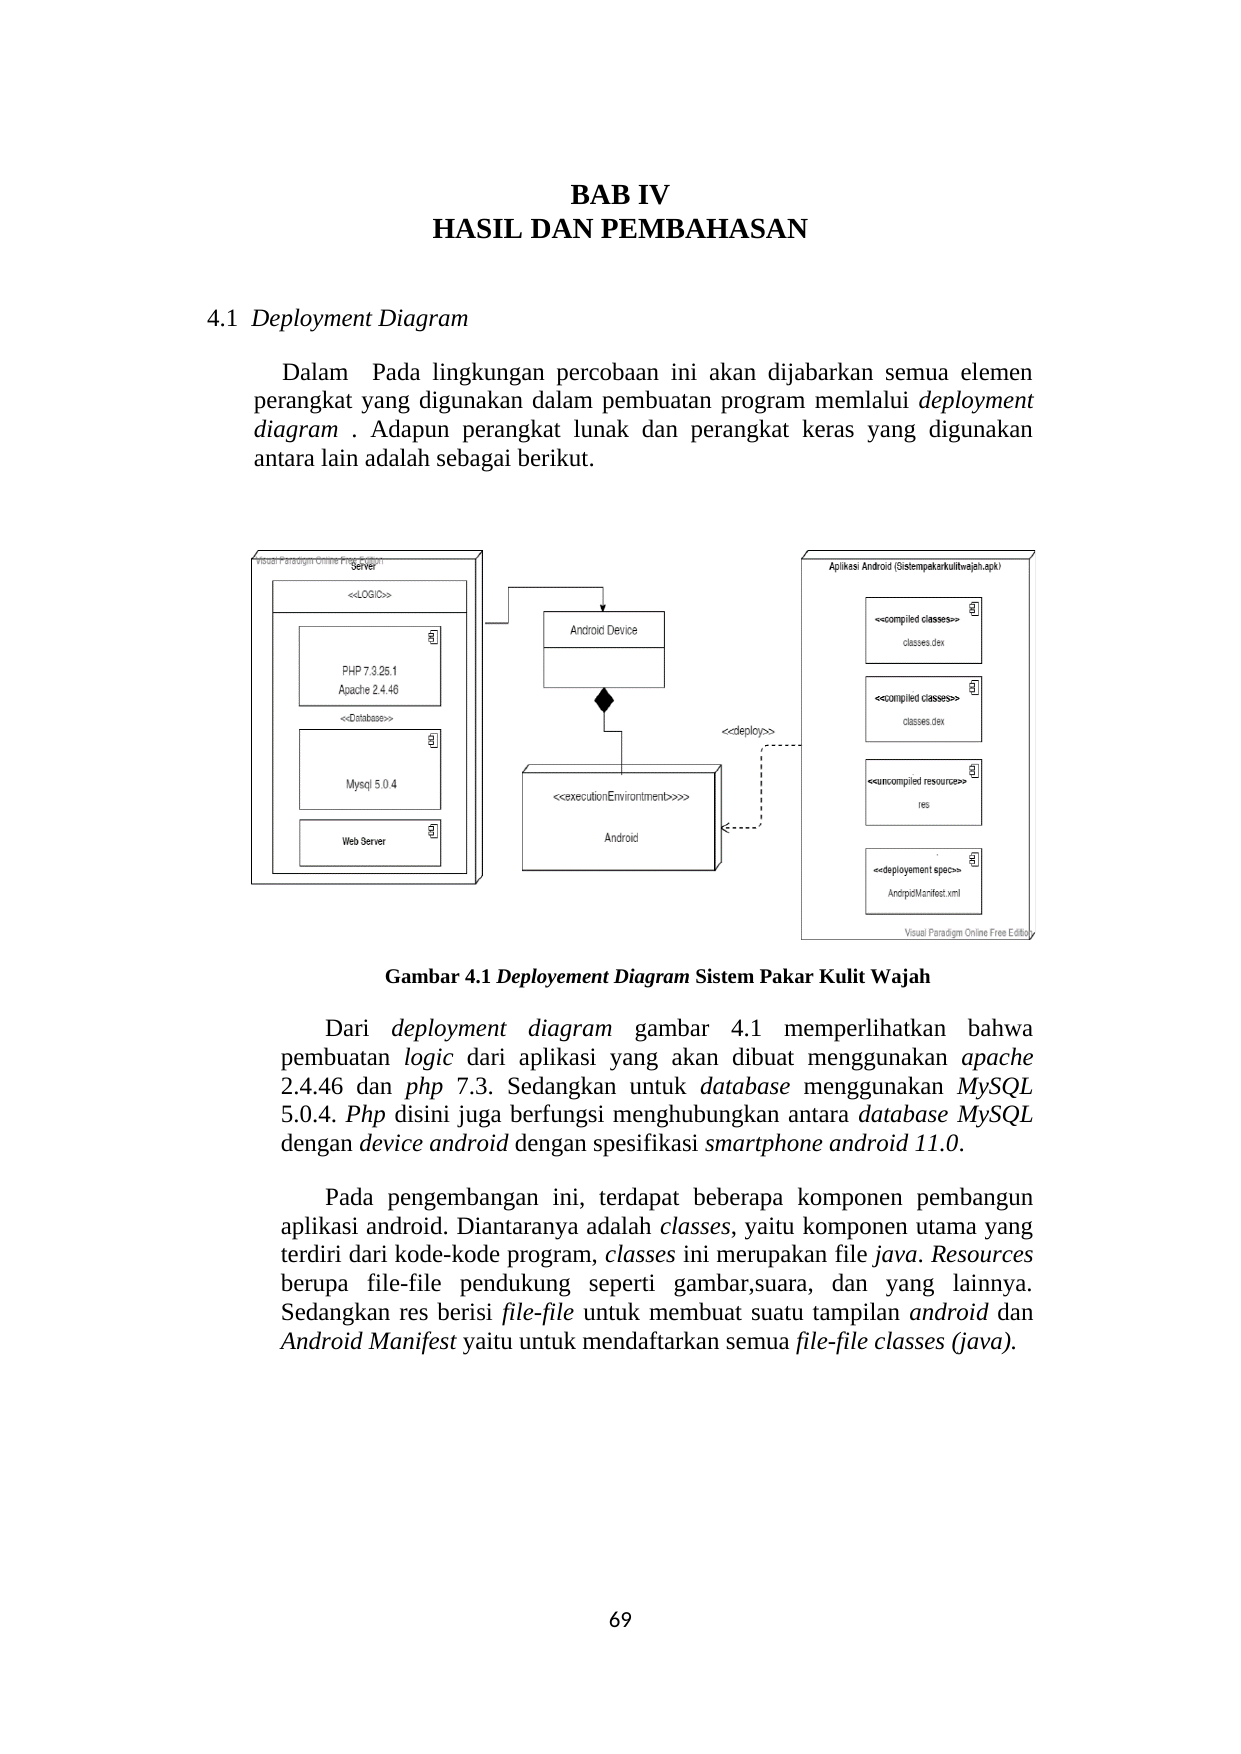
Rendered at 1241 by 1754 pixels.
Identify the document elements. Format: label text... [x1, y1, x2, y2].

text HASIL DAN PEMBAHASAN [207, 211, 1033, 244]
text Gambar 4.1 Deployement Diagram Sistem Pakar Kulit Wajah [282, 964, 1033, 988]
picture [251, 550, 1036, 940]
text Dalam Pada lingkungan percobaan ini akan dijabarkan semua elemen perangkat yang digunakan dalam pembuatan program memlalui deployment diagram . Adapun perangkat lunak dan perangkat keras yang digunakan antara lain adalah sebagai berikut. [254, 357, 1033, 472]
text Deployment Diagram [207, 303, 1033, 332]
text Pada pengembangan ini, terdapat beberapa komponen pembangun aplikasi android. Diantaranya adalah classes, yaitu komponen utama yang terdiri dari kode-kode program, classes ini merupakan file java. Resources berupa file-file pendukung seperti gambar,suara, dan yang lainnya. Sedangkan res berisi file-file untuk membuat suatu tampilan android dan Android Manifest yaitu untuk mendaftarkan semua file-file classes (java). [281, 1182, 1033, 1354]
text BAB IV [207, 177, 1033, 211]
list Dari deployment diagram gambar 4.1 memperlihatkan bahwa pembuatan logic dari aplikasi yang akan dibuat menggunakan apache 2.4.46 dan php 7.3. Sedangkan untuk database menggunakan MySQL 5.0.4. Php disini juga berfungsi menghubungkan antara database MySQL dengan device android dengan spesifikasi smartphone android 11.0. [281, 1013, 1033, 1157]
